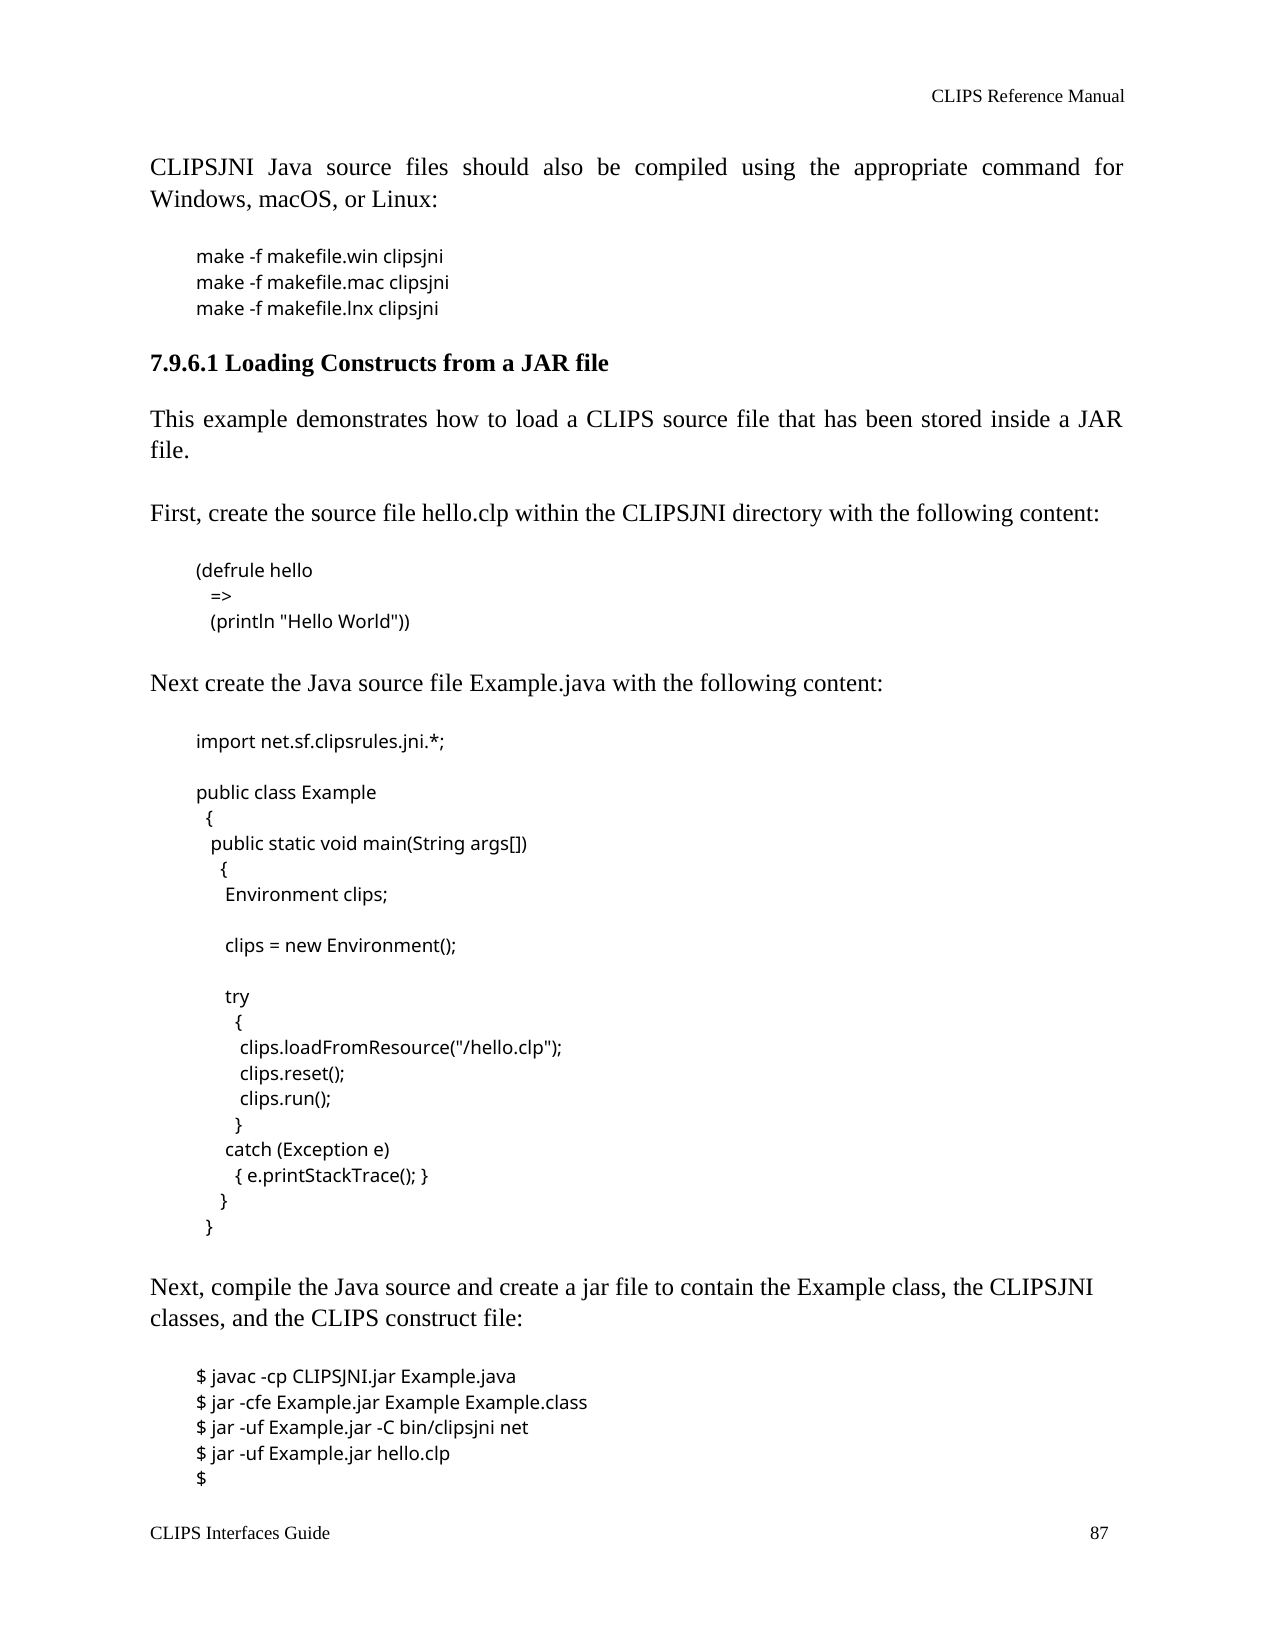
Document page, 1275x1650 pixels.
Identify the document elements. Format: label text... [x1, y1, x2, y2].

text make -f makefile.mac clipsjni [196, 269, 1125, 295]
text make -f makefile.lnx clipsjni [196, 295, 1125, 320]
text } [196, 1187, 1125, 1213]
text $ [196, 1466, 1125, 1491]
text Next, compile the Java source and create a jar file to contain the Example class, the CLIPSJNI classes, and the CLIPS construct file: [150, 1270, 1125, 1332]
text import net.sf.clipsrules.jni.*; [196, 728, 1125, 754]
text (defrule hello [196, 558, 1125, 583]
text Environment clips; [196, 881, 1125, 907]
text $ jar -uf Example.jar hello.clp [196, 1440, 1125, 1466]
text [150, 150, 1125, 212]
text => [196, 583, 1125, 609]
text clips = new Environment(); [196, 932, 1125, 958]
text { e.printStackTrace(); } [196, 1162, 1125, 1187]
text { [196, 856, 1125, 881]
text $ javac -cp CLIPSJNI.jar Example.java [196, 1363, 1125, 1389]
text { [196, 1009, 1125, 1034]
text } [196, 1213, 1125, 1238]
text } [196, 1111, 1125, 1136]
text public class Example [196, 779, 1125, 805]
text clips.reset(); [196, 1060, 1125, 1085]
text clips.run(); [196, 1085, 1125, 1111]
text (println "Hello World")) [196, 609, 1125, 634]
text try [196, 983, 1125, 1009]
text First, create the source file hello.clp within the CLIPSJNI directory with the following content: [150, 495, 1125, 527]
text Next create the Java source file Example.java with the following content: [150, 666, 1125, 697]
text public static void main(String args[]) [196, 830, 1125, 856]
text make -f makefile.win clipsjni [196, 244, 1125, 269]
text This example demonstrates how to load a CLIPS source file that has been stored inside a JAR file. [150, 402, 1125, 464]
text $ jar -cfe Example.jar Example Example.class [196, 1389, 1125, 1414]
subtitle 7.9.6.1 Loading Constructs from a JAR file [150, 345, 1125, 377]
text clips.loadFromResource("/hello.clp"); [196, 1034, 1125, 1060]
text catch (Exception e) [196, 1136, 1125, 1162]
text $ jar -uf Example.jar -C bin/clipsjni net [196, 1414, 1125, 1440]
text { [196, 805, 1125, 830]
